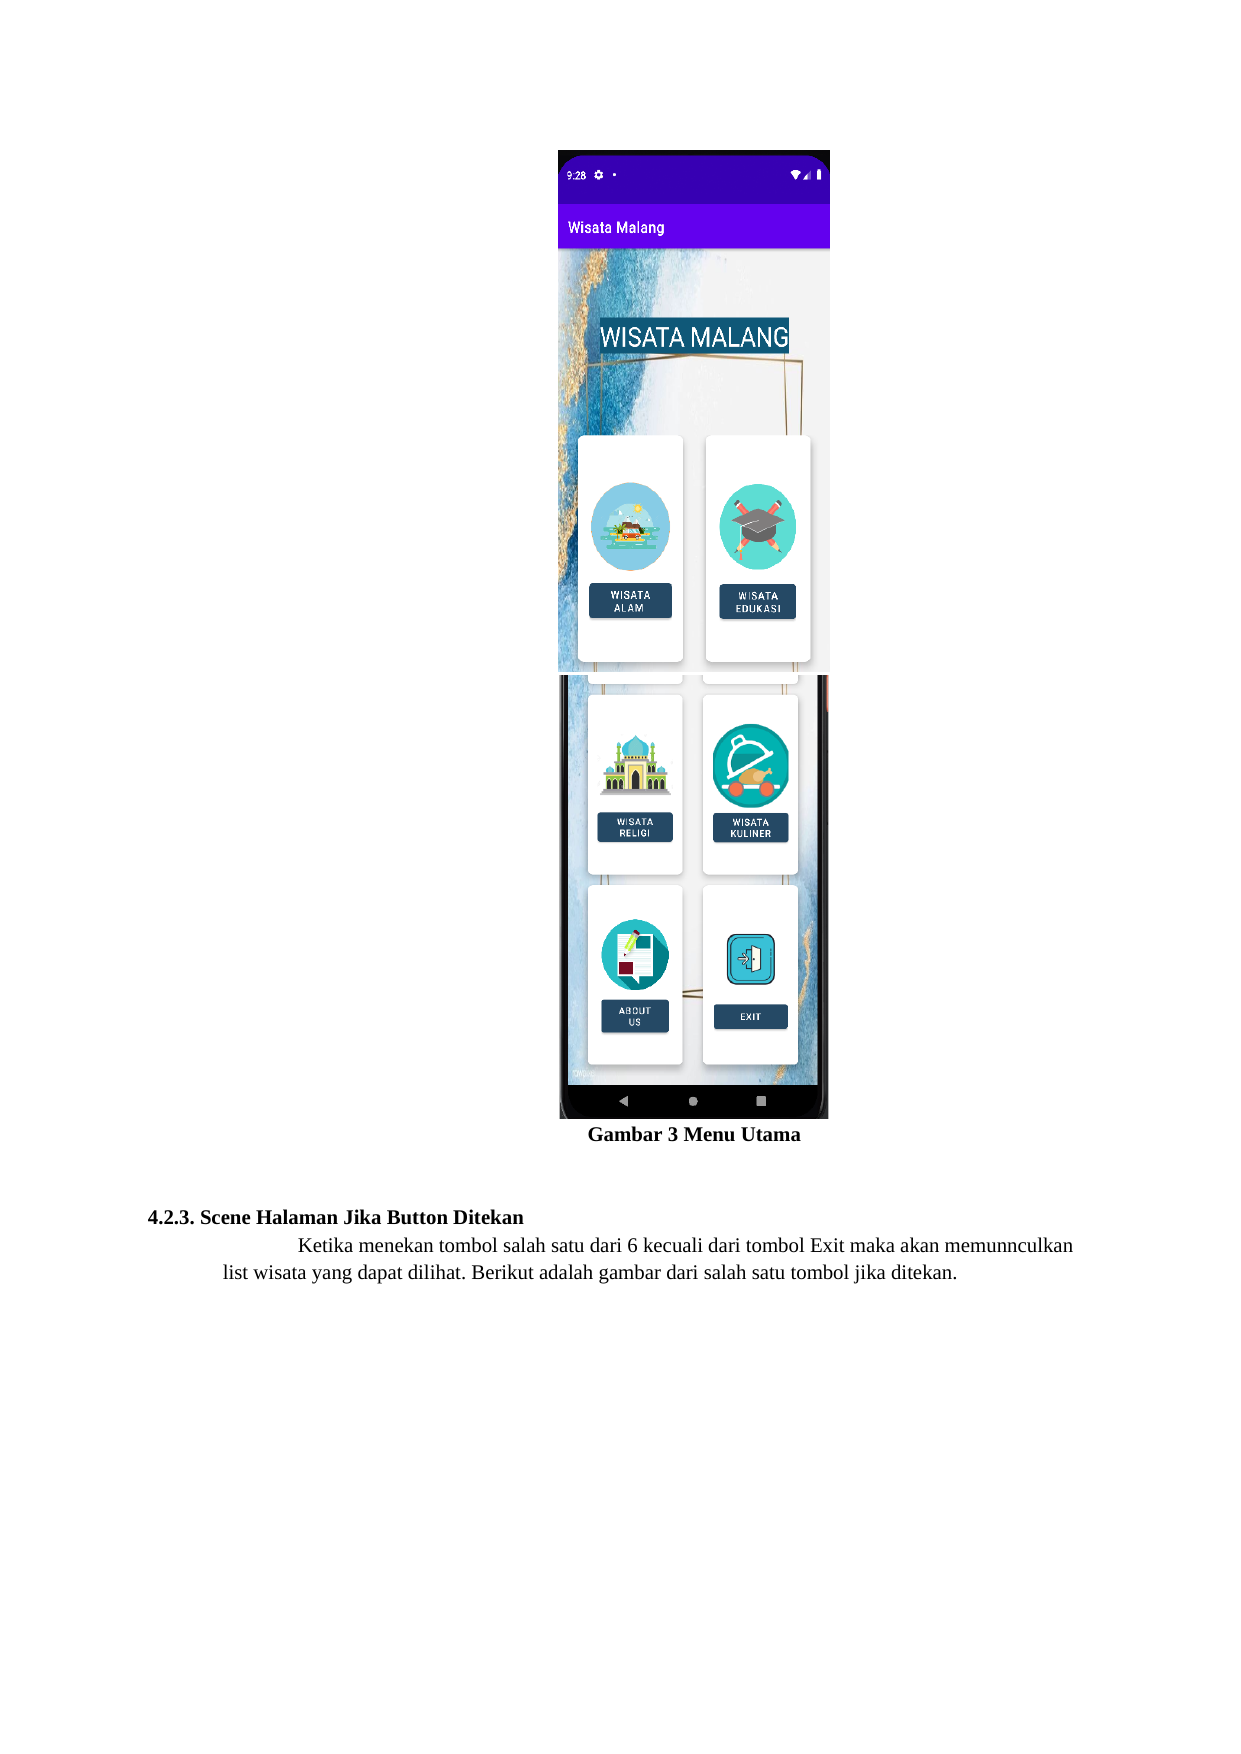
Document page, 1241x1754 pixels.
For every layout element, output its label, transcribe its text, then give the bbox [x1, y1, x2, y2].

text Gambar 3 Menu Utama [223, 1122, 1090, 1146]
picture [559, 675, 829, 1119]
text list wisata yang dapat dilihat. Berikut adalah gambar dari salah satu tombol jika ditekan. [223, 1260, 1090, 1284]
text 4.2.3. Scene Halaman Jika Button Ditekan [148, 1205, 1090, 1229]
picture [558, 150, 830, 672]
text Ketika menekan tombol salah satu dari 6 kecuali dari tombol Exit maka akan memunnculkan [223, 1233, 1090, 1257]
